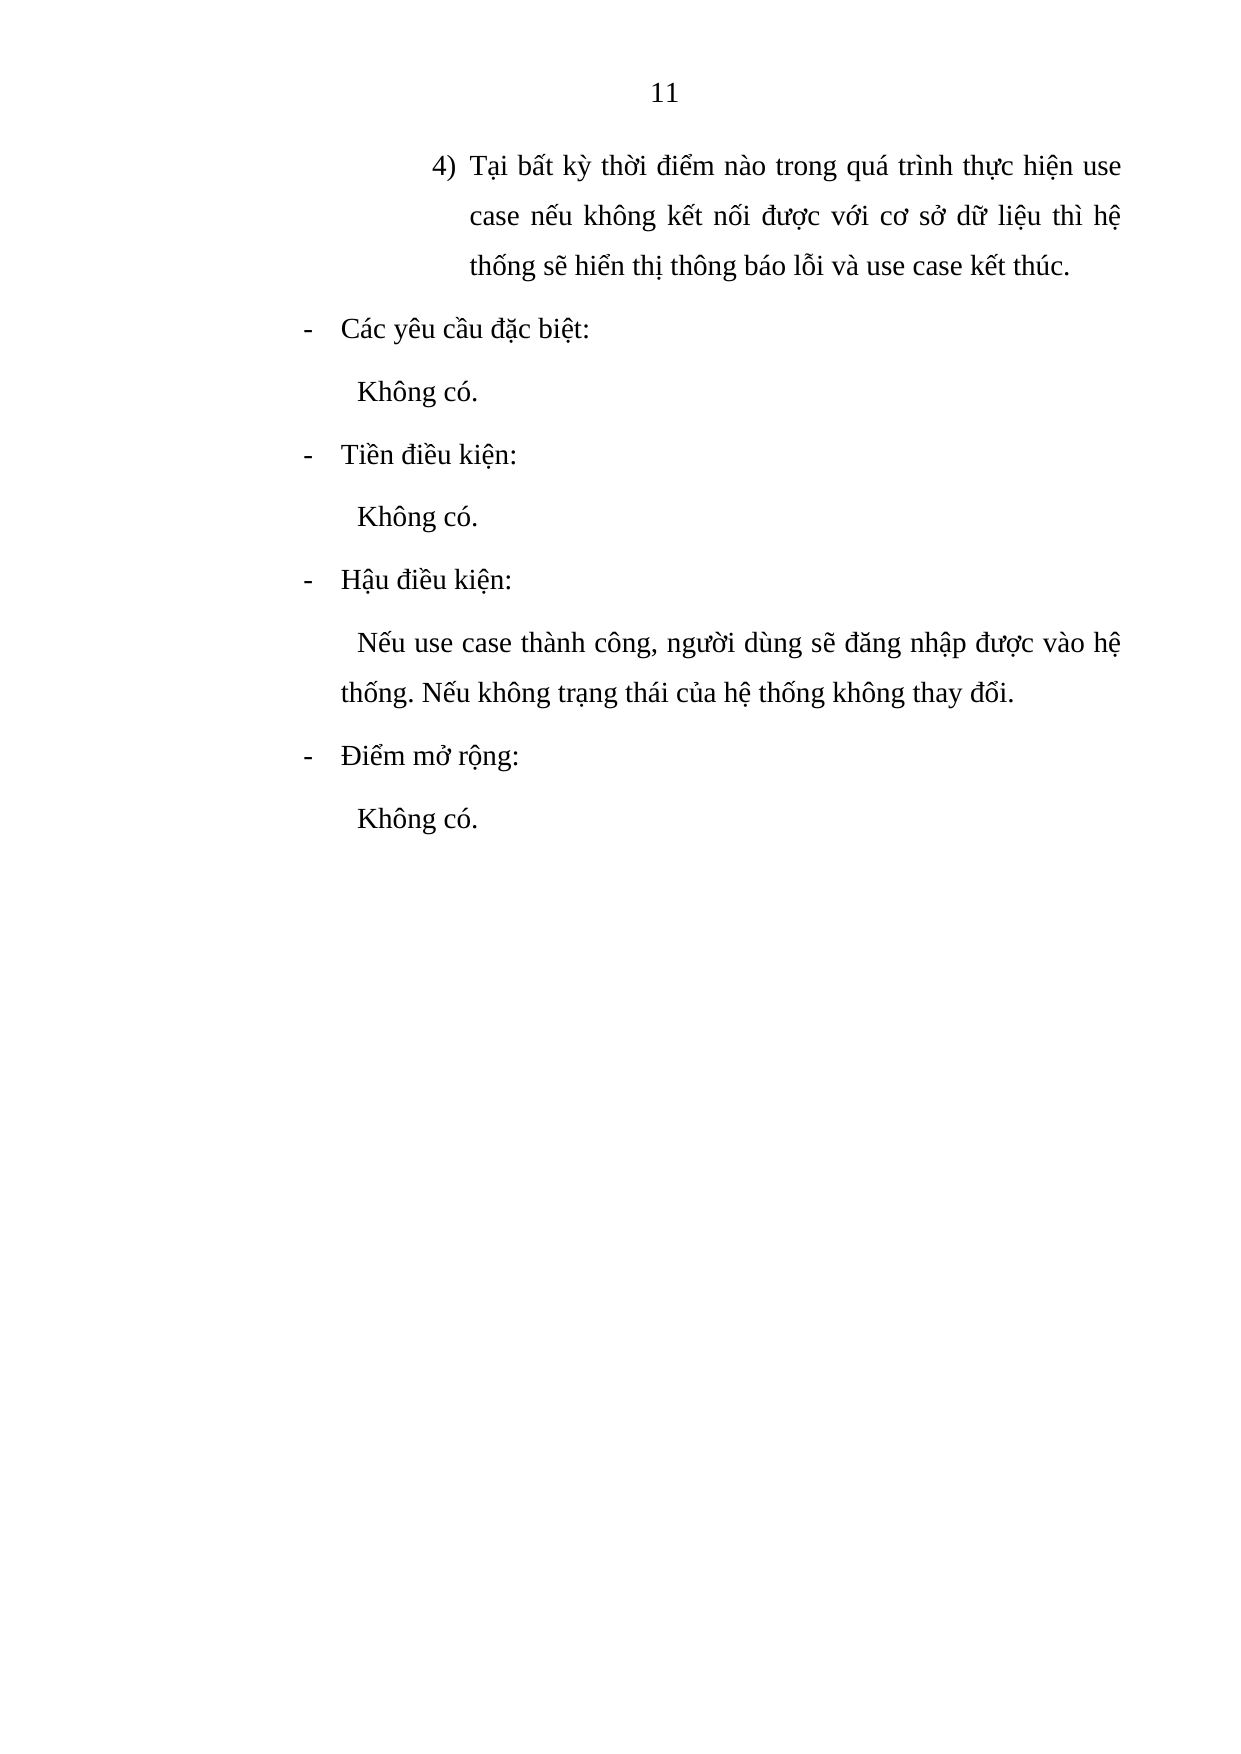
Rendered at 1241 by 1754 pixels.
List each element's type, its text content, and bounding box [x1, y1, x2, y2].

list Các yêu cầu đặc biệt: [303, 311, 1122, 345]
text Không có. [357, 374, 1122, 407]
list Tiền điều kiện: [303, 437, 1122, 470]
text Không có. [341, 801, 1122, 835]
text Nếu use case thành công, người dùng sẽ đăng nhập được vào hệ thống. Nếu không trạng thái của hệ thống không thay đổi. [341, 625, 1122, 709]
list Hậu điều kiện: [303, 562, 1122, 596]
list Điểm mở rộng: [303, 738, 1122, 772]
text Tại bất kỳ thời điểm nào trong quá trình thực hiện use case nếu không kết nối được với cơ sở dữ liệu thì hệ thống sẽ hiển thị thông báo lỗi và use case kết thúc. [432, 148, 1122, 282]
text Không có. [341, 499, 1122, 533]
